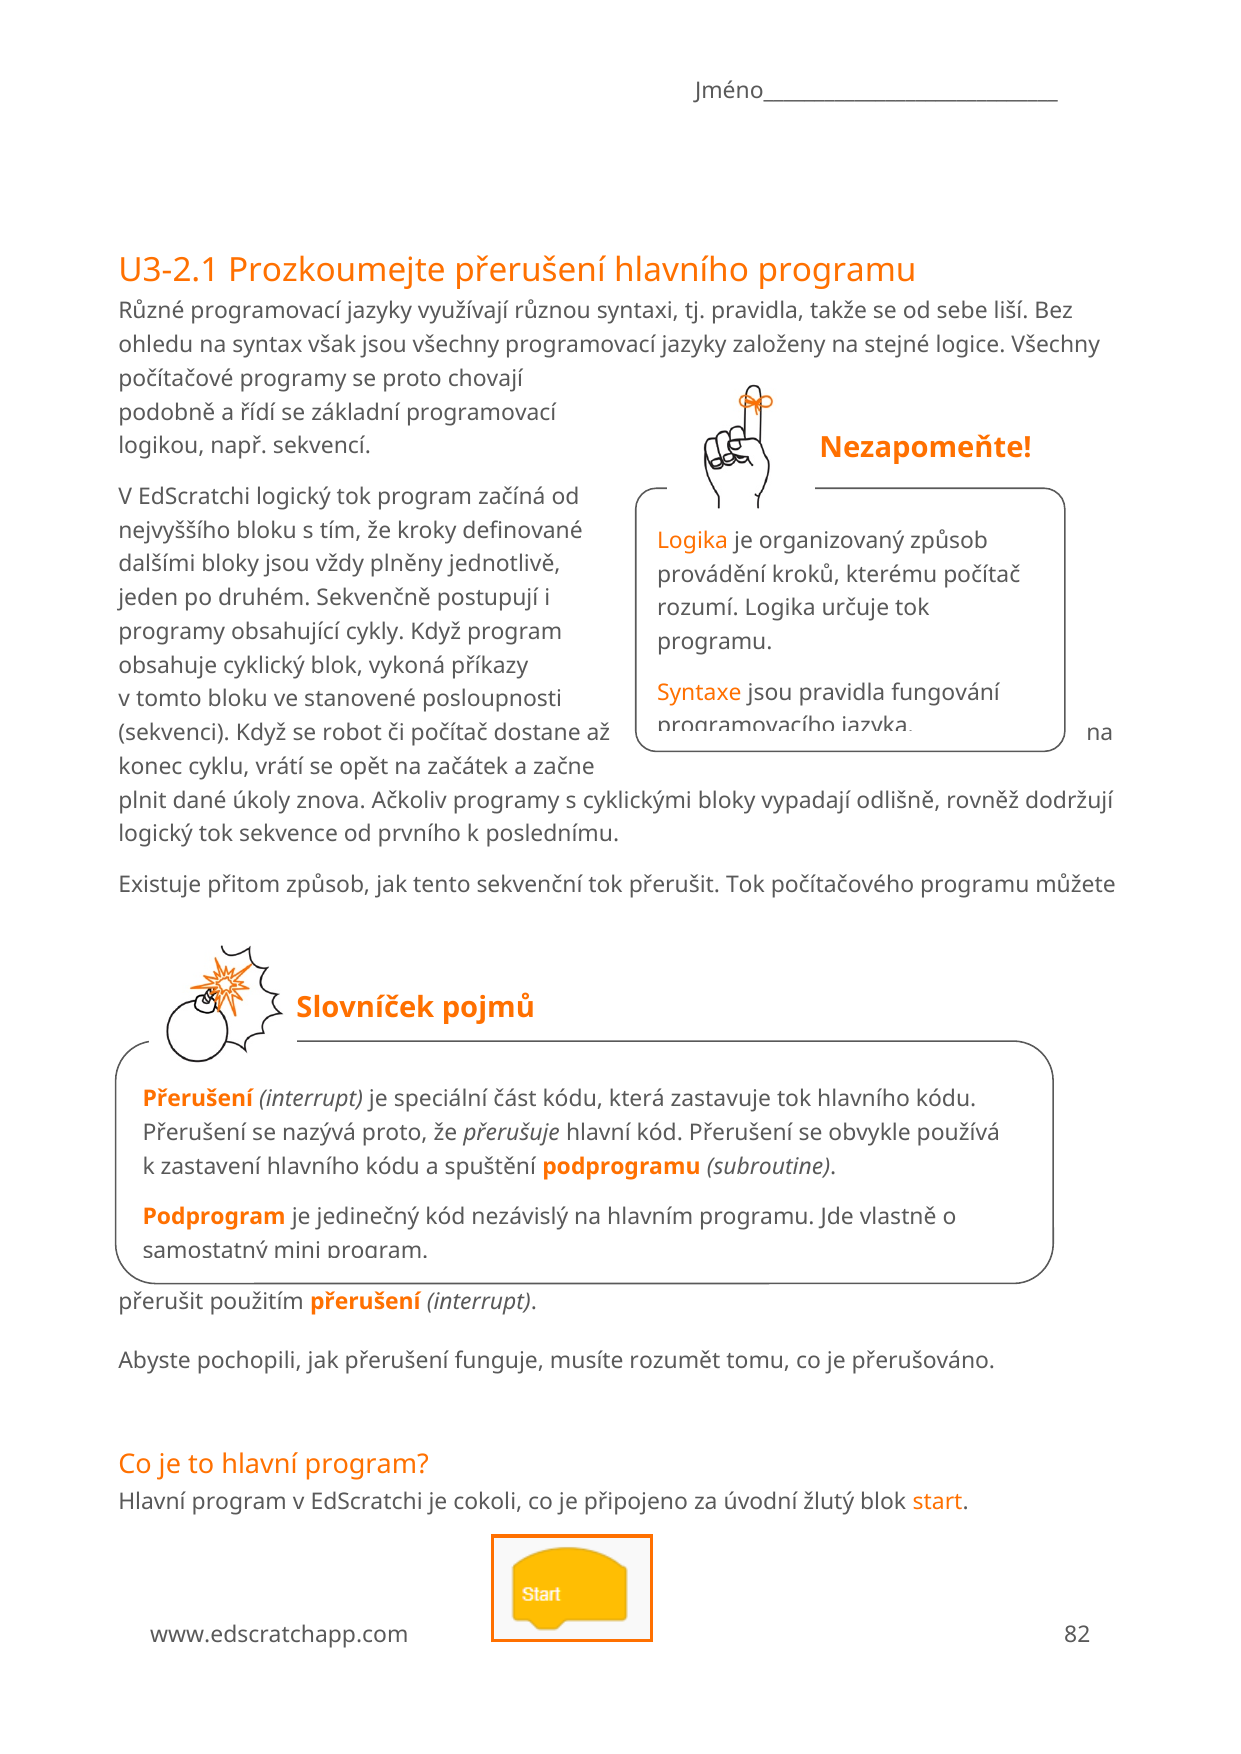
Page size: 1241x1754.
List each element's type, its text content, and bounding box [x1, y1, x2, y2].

text Hlavní program v EdScratchi je cokoli, co je připojeno za úvodní žlutý blok start. [118, 1485, 1122, 1516]
text Abyste pochopili, jak přerušení funguje, musíte rozumět tomu, co je přerušováno. [118, 1344, 1122, 1375]
picture [149, 928, 297, 1077]
picture [494, 1538, 650, 1639]
picture [667, 363, 815, 528]
subtitle U3-2.1 Prozkoumejte přerušení hlavního programu [118, 246, 1122, 291]
text V EdScratchi logický tok program začíná od nejvyššího bloku s tím, že kroky definované dalšími bloky jsou vždy plněny jednotlivě, jeden po druhém. Sekvenčně postupují i programy obsahující cykly. Když program obsahuje cyklický blok, vykoná příkazy v tomto bloku ve stanovené posloupnosti (sekvenci). Když se robot či počítač dostane až na konec cyklu, vrátí se opět na začátek a začne plnit dané úkoly znova. Ačkoliv programy s cyklickými bloky vypadají odlišně, rovněž dodržují logický tok sekvence od prvního k poslednímu. [118, 480, 1122, 849]
text Různé programovací jazyky využívají různou syntaxi, tj. pravidla, takže se od sebe liší. Bez ohledu na syntax však jsou všechny programovací jazyky založeny na stejné logice. Všechny počítačové programy se proto chovají podobně a řídí se základní programovací logikou, např. sekvencí. [118, 294, 1122, 461]
text Existuje přitom způsob, jak tento sekvenční tok přerušit. Tok počítačového programu můžete přerušit použitím přerušení (interrupt). [118, 868, 1122, 1317]
subtitle Co je to hlavní program? [118, 1445, 1122, 1482]
